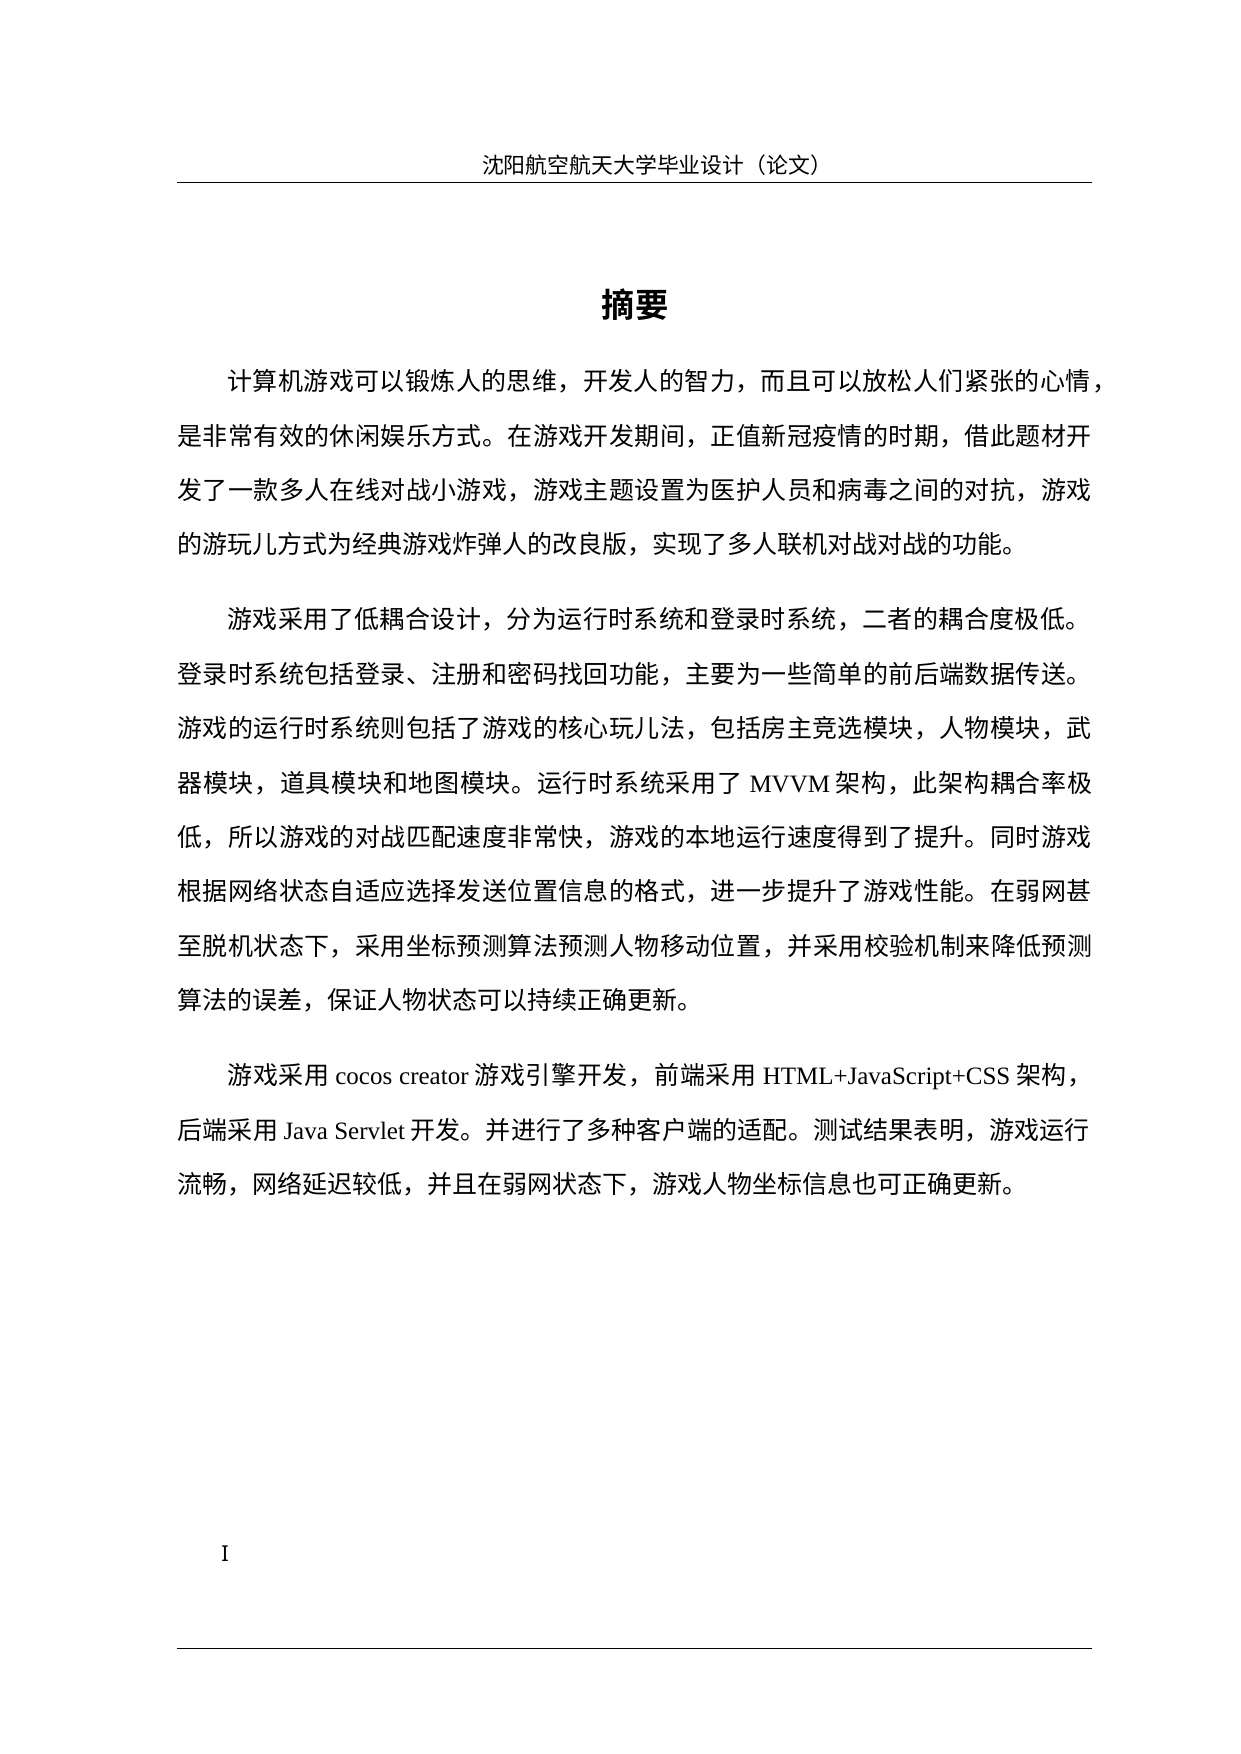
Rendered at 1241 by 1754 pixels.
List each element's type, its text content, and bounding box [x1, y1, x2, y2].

text 游戏采用了低耦合设计，分为运行时系统和登录时系统，二者的耦合度极低。登录时系统包括登录、注册和密码找回功能，主要为一些简单的前后端数据传送。游戏的运行时系统则包括了游戏的核心玩儿法，包括房主竞选模块，人物模块，武器模块，道具模块和地图模块。运行时系统采用了MVVM架构，此架构耦合率极低，所以游戏的对战匹配速度非常快，游戏的本地运行速度得到了提升。同时游戏根据网络状态自适应选择发送位置信息的格式，进一步提升了游戏性能。在弱网甚至脱机状态下，采用坐标预测算法预测人物移动位置，并采用校验机制来降低预测算法的误差，保证人物状态可以持续正确更新。 [177, 600, 1092, 1017]
text 计算机游戏可以锻炼人的思维，开发人的智力，而且可以放松人们紧张的心情，是非常有效的休闲娱乐方式。在游戏开发期间，正值新冠疫情的时期，借此题材开发了一款多人在线对战小游戏，游戏主题设置为医护人员和病毒之间的对抗，游戏的游玩儿方式为经典游戏炸弹人的改良版，实现了多人联机对战对战的功能。 [177, 362, 1092, 561]
text 摘要 [177, 278, 1092, 327]
text 游戏采用cocos creator游戏引擎开发，前端采用HTML+JavaScript+CSS架构，后端采用Java Servlet开发。并进行了多种客户端的适配。测试结果表明，游戏运行流畅，网络延迟较低，并且在弱网状态下，游戏人物坐标信息也可正确更新。 [177, 1056, 1092, 1201]
